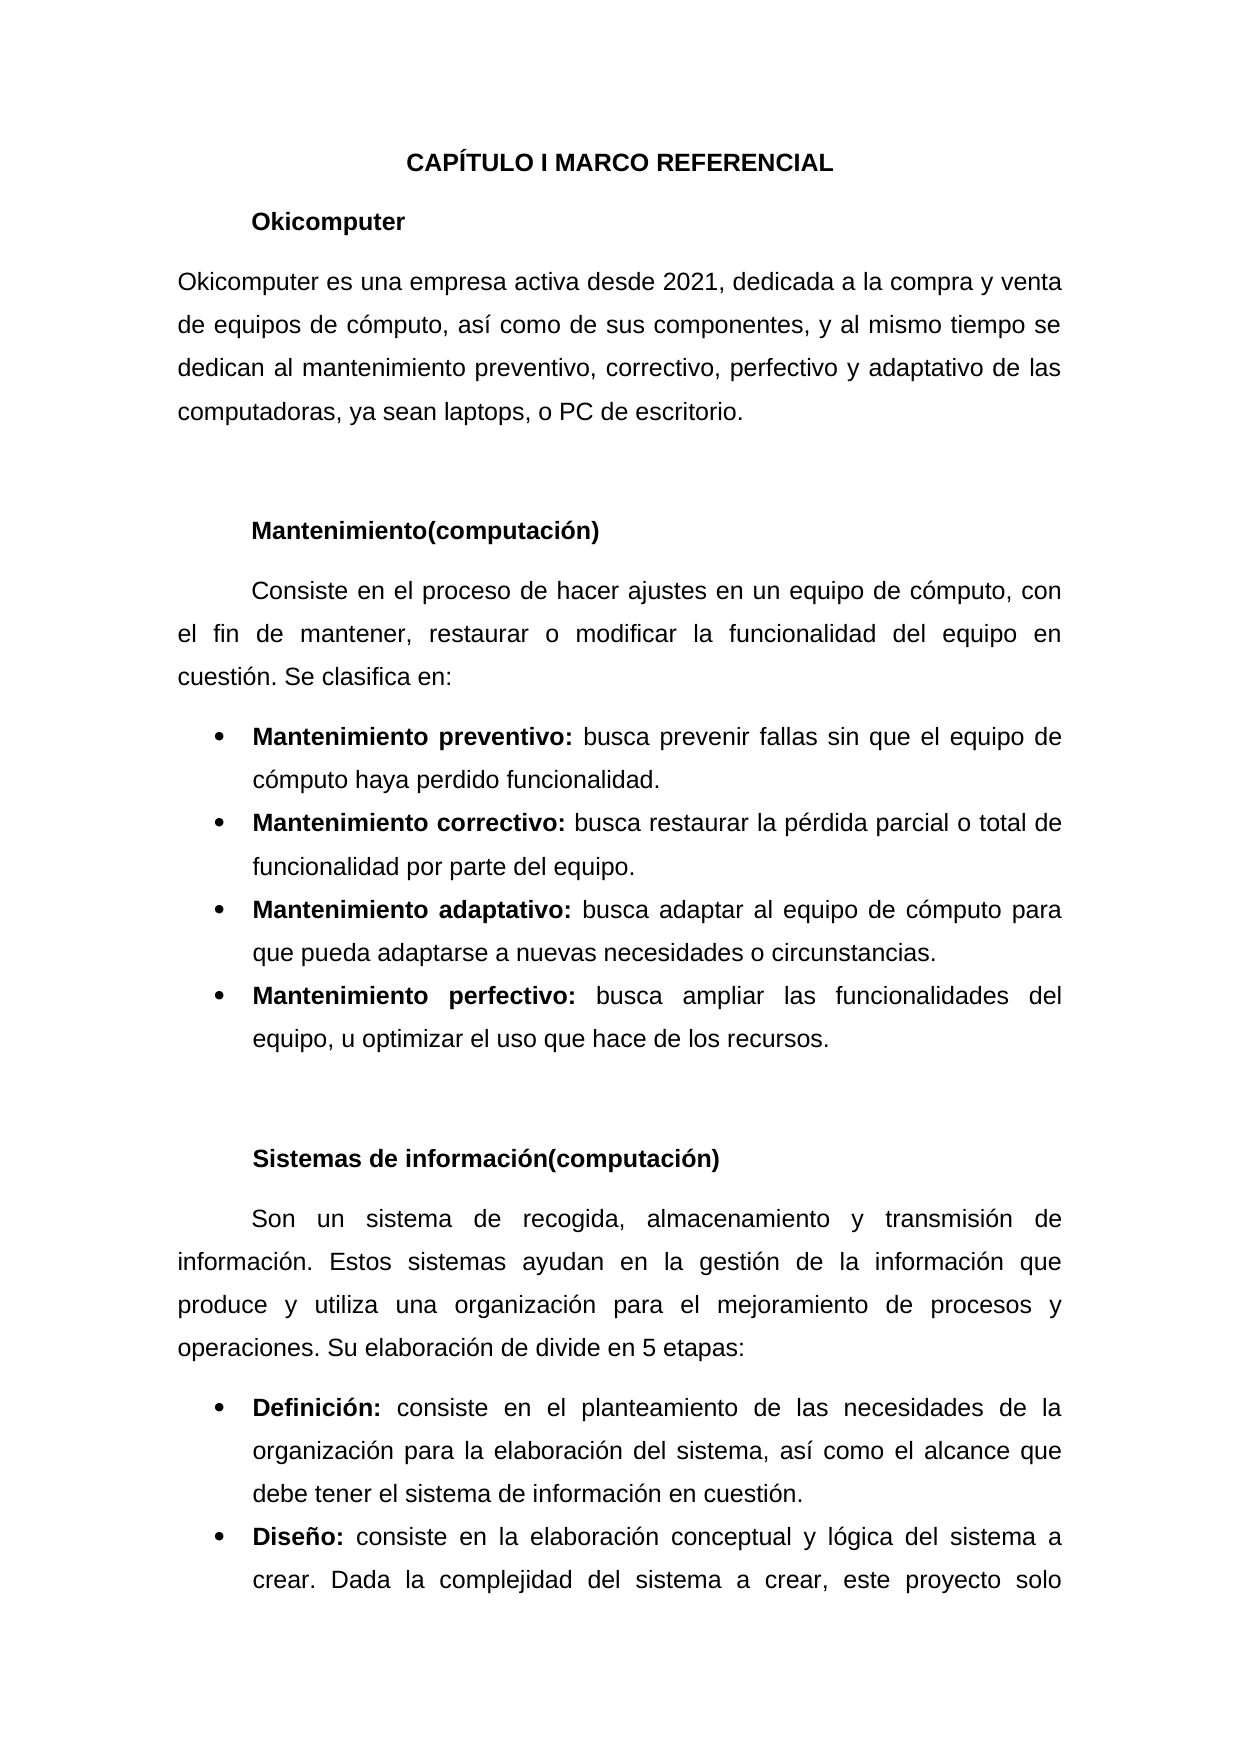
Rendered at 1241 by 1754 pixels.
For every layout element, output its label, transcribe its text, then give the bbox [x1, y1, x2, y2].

text Consiste en el proceso de hacer ajustes en un equipo de cómputo, con el fin de mantener, restaurar o modificar la funcionalidad del equipo en cuestión. Se clasifica en: [177, 576, 1063, 691]
text Sistemas de información(computación) [252, 1144, 1063, 1173]
list Definición: consiste en el planteamiento de las necesidades de la organización para la elaboración del sistema, así como el alcance que debe tener el sistema de información en cuestión. [215, 1393, 1063, 1508]
list Mantenimiento preventivo: busca prevenir fallas sin que el equipo de cómputo haya perdido funcionalidad. [215, 722, 1063, 794]
list Mantenimiento perfectivo: busca ampliar las funcionalidades del equipo, u optimizar el uso que hace de los recursos. [215, 981, 1063, 1053]
text Okicomputer es una empresa activa desde 2021, dedicada a la compra y venta de equipos de cómputo, así como de sus componentes, y al mismo tiempo se dedican al mantenimiento preventivo, correctivo, perfectivo y adaptativo de las computadoras, ya sean laptops, o PC de escritorio. [177, 267, 1063, 425]
text Mantenimiento(computación) [177, 516, 1063, 545]
text CAPÍTULO I MARCO REFERENCIAL [177, 148, 1063, 176]
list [215, 1522, 1063, 1594]
list Mantenimiento adaptativo: busca adaptar al equipo de cómputo para que pueda adaptarse a nuevas necesidades o circunstancias. [215, 895, 1063, 967]
text Son un sistema de recogida, almacenamiento y transmisión de información. Estos sistemas ayudan en la gestión de la información que produce y utiliza una organización para el mejoramiento de procesos y operaciones. Su elaboración de divide en 5 etapas: [177, 1204, 1063, 1362]
text Okicomputer [177, 207, 1063, 236]
list Mantenimiento correctivo: busca restaurar la pérdida parcial o total de funcionalidad por parte del equipo. [215, 808, 1063, 880]
